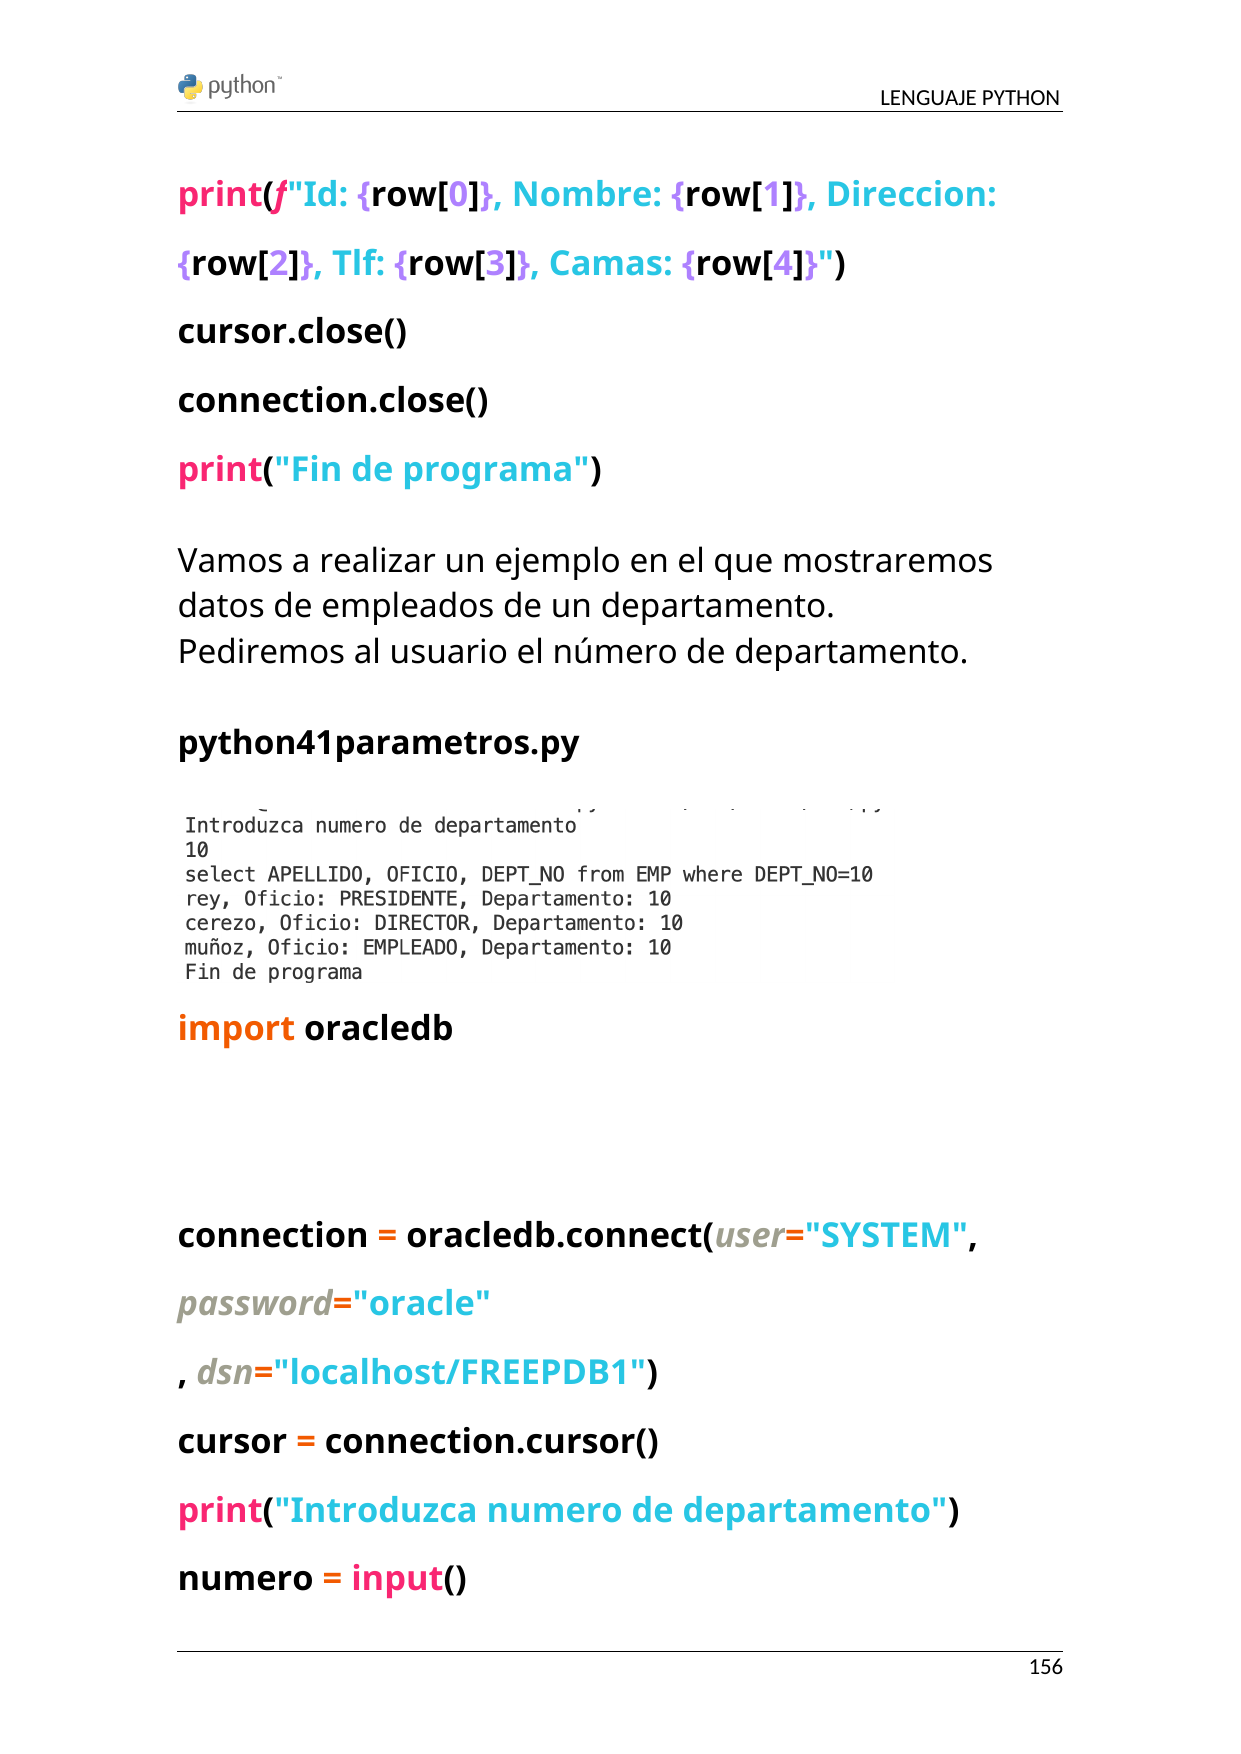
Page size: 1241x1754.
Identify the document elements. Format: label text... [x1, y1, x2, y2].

text print("Introduzca numero de departamento") [177, 1463, 1063, 1532]
text connection.close() [177, 354, 1063, 423]
picture [177, 809, 895, 983]
text cursor = connection.cursor() [177, 1395, 1063, 1463]
text import oracledb [177, 982, 1063, 1051]
text print("Fin de programa") [177, 423, 1063, 491]
picture [177, 73, 283, 105]
text python41parametros.py [177, 718, 1063, 764]
text print(f"Id: {row[0]}, Nombre: {row[1]}, Direccion: {row[2]}, Tlf: {row[3]}, Camas: {row[4]}") [177, 148, 1063, 285]
text , dsn="localhost/FREEPDB1") [177, 1326, 1063, 1395]
text numero = input() [177, 1532, 1063, 1601]
text Vamos a realizar un ejemplo en el que mostraremos datos de empleados de un departamento. [177, 537, 1063, 628]
text connection = oracledb.connect(user="SYSTEM", password="oracle" [177, 1188, 1063, 1326]
text Pediremos al usuario el número de departamento. [177, 628, 1063, 673]
text cursor.close() [177, 285, 1063, 354]
